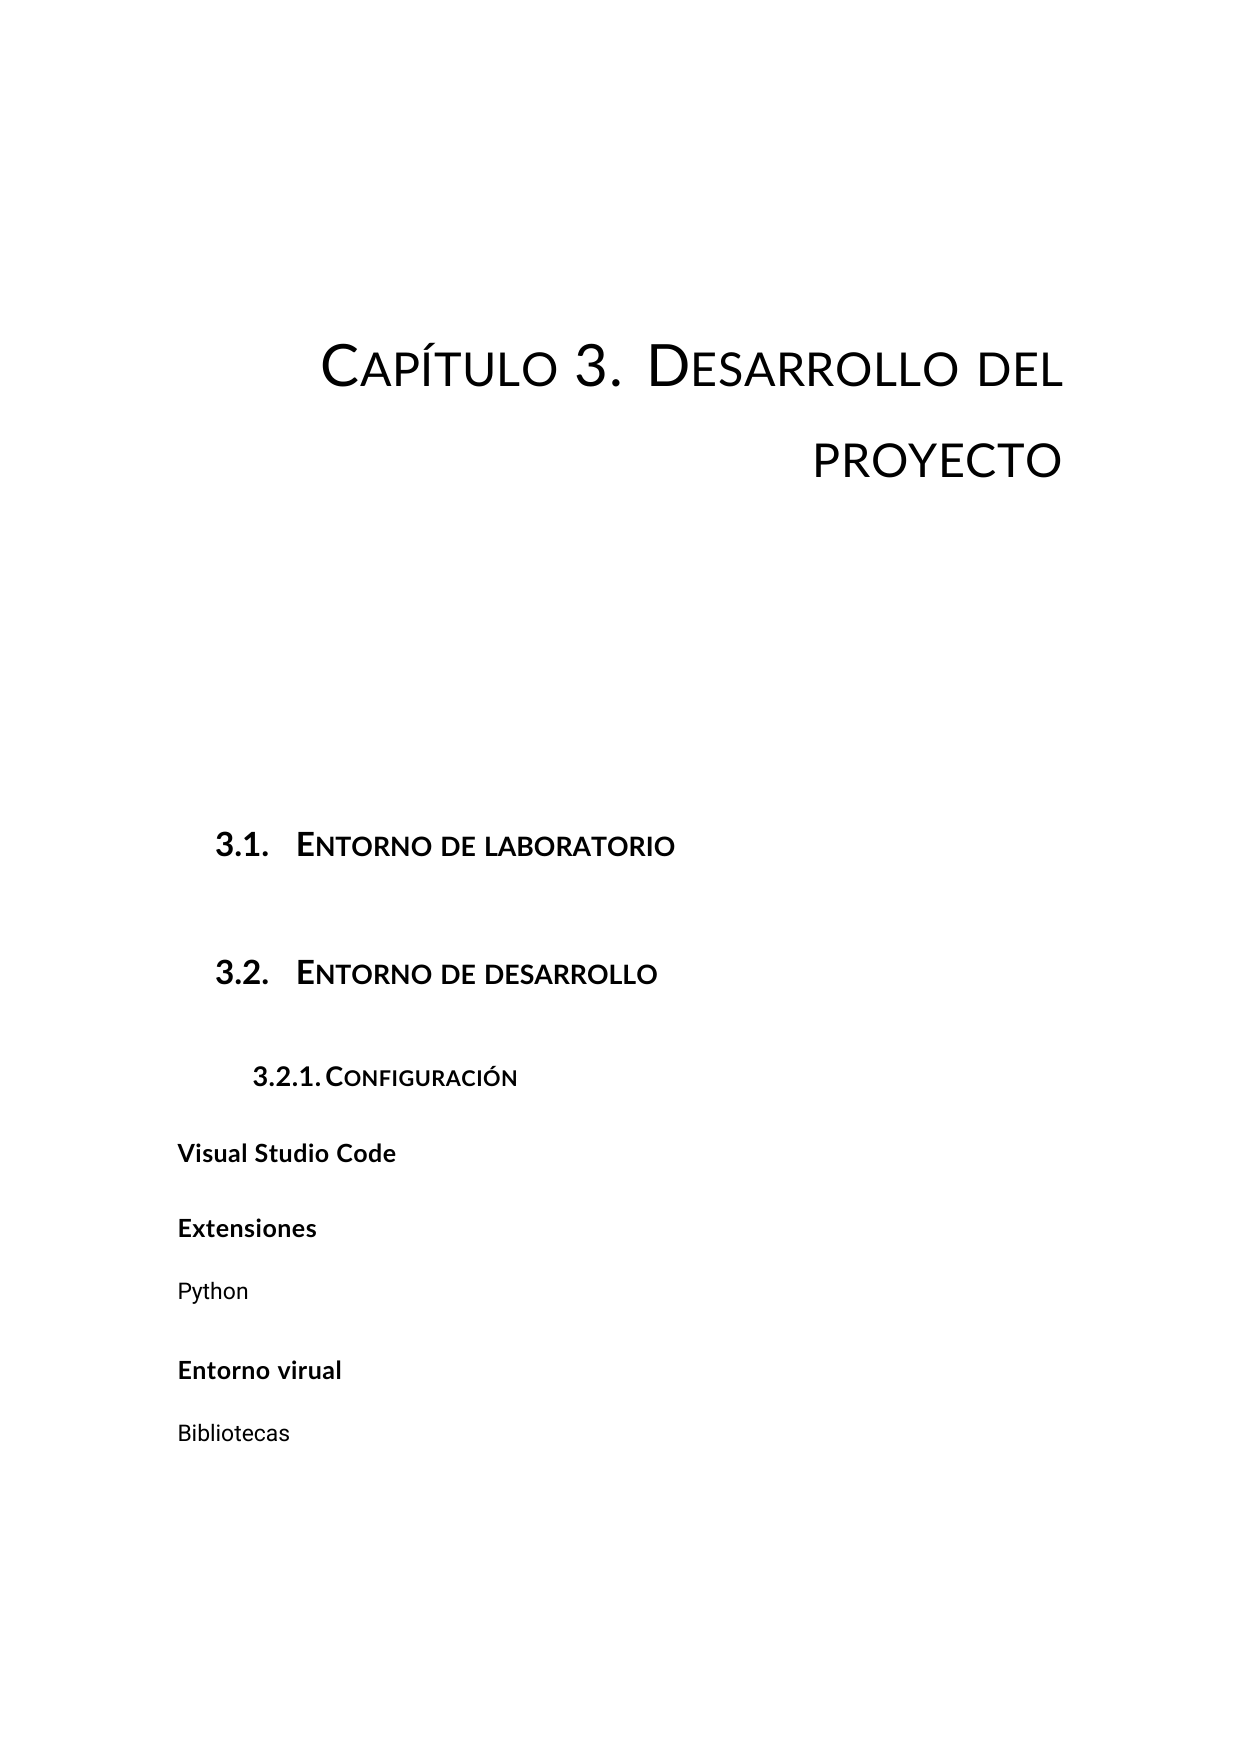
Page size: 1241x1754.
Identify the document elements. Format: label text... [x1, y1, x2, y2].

subtitle Entorno de laboratorio [215, 823, 1063, 863]
subtitle Entorno virual [177, 1355, 1063, 1385]
subtitle Desarrollo del proyecto [177, 329, 1063, 490]
subtitle Entorno de desarrollo [215, 952, 1063, 992]
subtitle Configuración [252, 1059, 1063, 1092]
text Bibliotecas [177, 1420, 1063, 1447]
text Python [177, 1278, 1063, 1305]
subtitle Extensiones [177, 1213, 1063, 1243]
subtitle Visual Studio Code [177, 1138, 1063, 1168]
